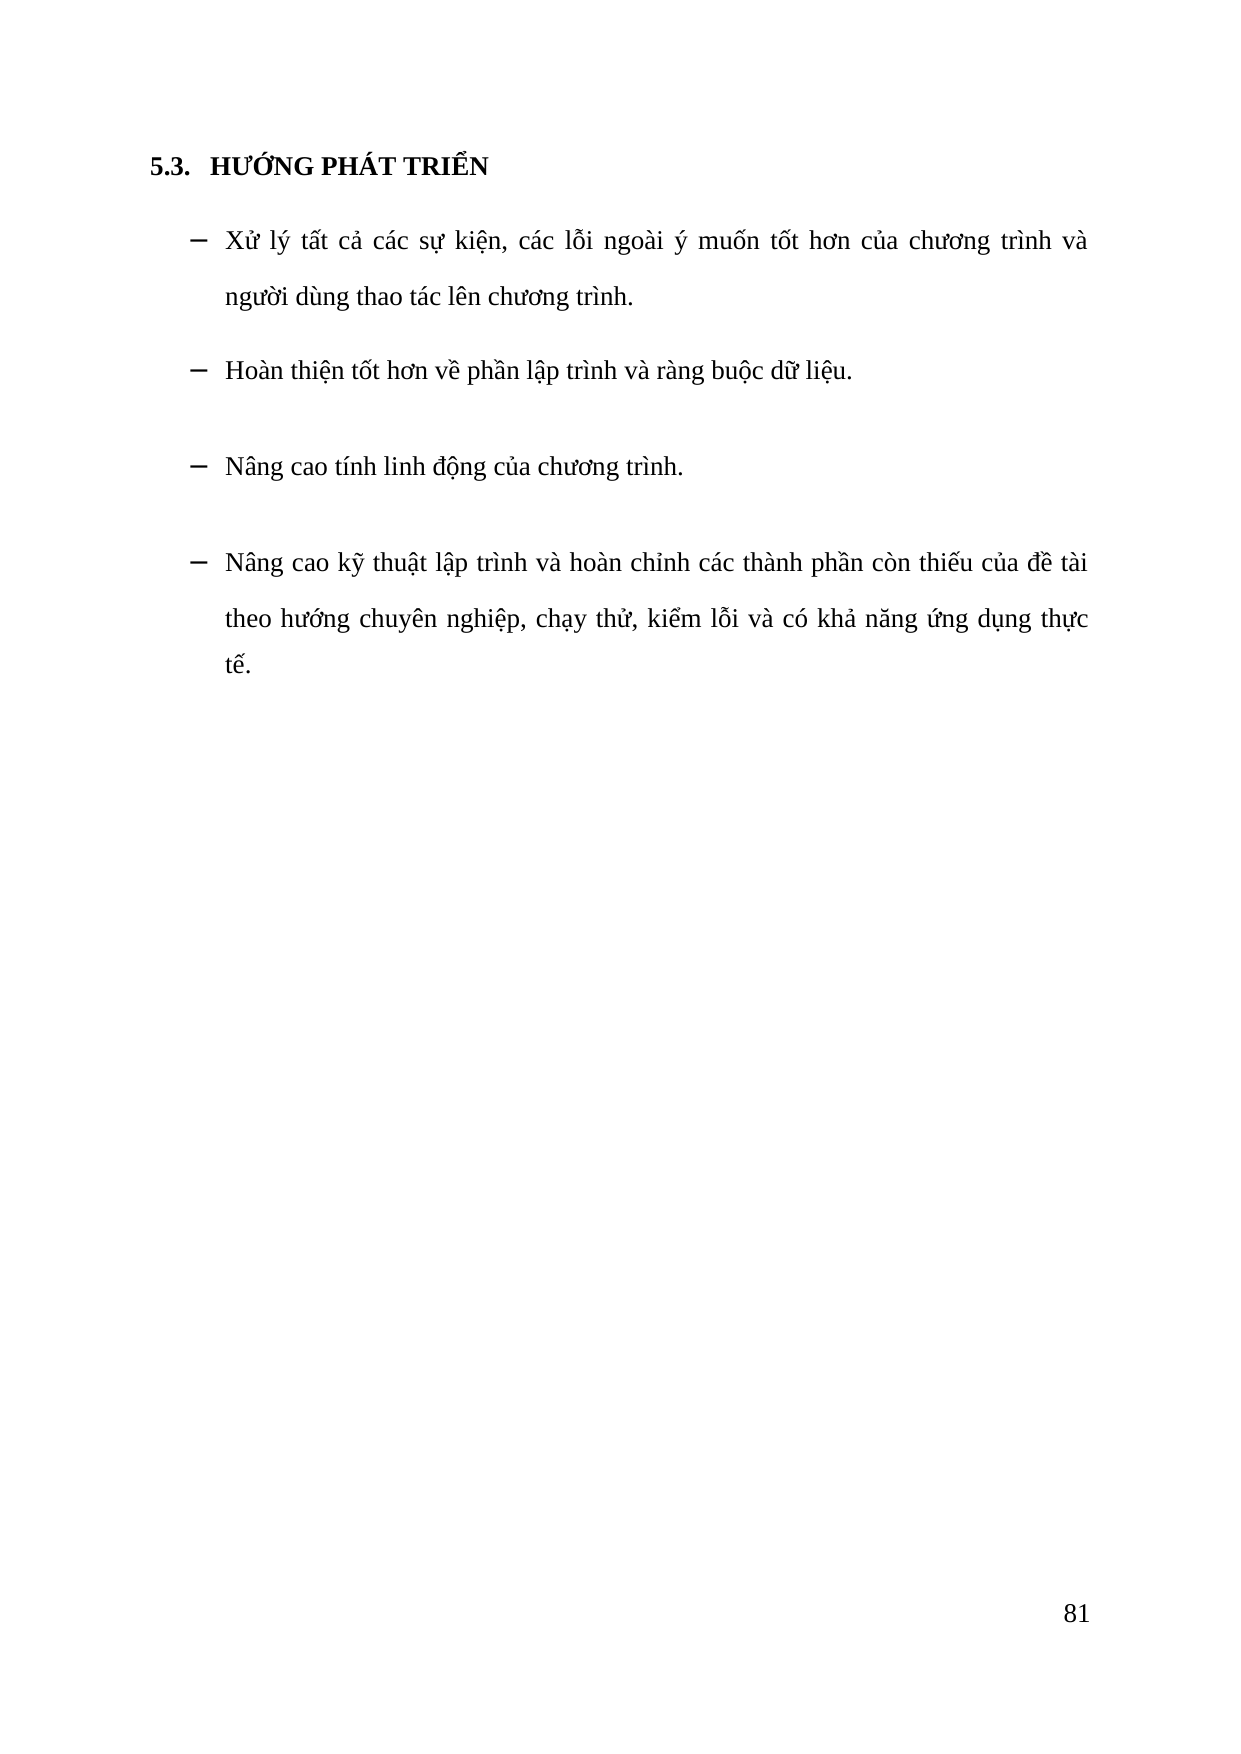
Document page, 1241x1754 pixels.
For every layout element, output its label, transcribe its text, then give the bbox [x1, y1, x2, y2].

subtitle HƯỚNG PHÁT TRIỂN [150, 150, 1090, 181]
list Nâng cao tính linh động của chương trình. [187, 435, 1090, 491]
list Xử lý tất cả các sự kiện, các lỗi ngoài ý muốn tốt hơn của chương trình và người dùng thao tác lên chương trình. [187, 209, 1090, 311]
list Hoàn thiện tốt hơn về phần lập trình và ràng buộc dữ liệu. [187, 339, 1090, 395]
list Nâng cao kỹ thuật lập trình và hoàn chỉnh các thành phần còn thiếu của đề tài theo hướng chuyên nghiệp, chạy thử, kiểm lỗi và có khả năng ứng dụng thực tế. [187, 531, 1090, 680]
